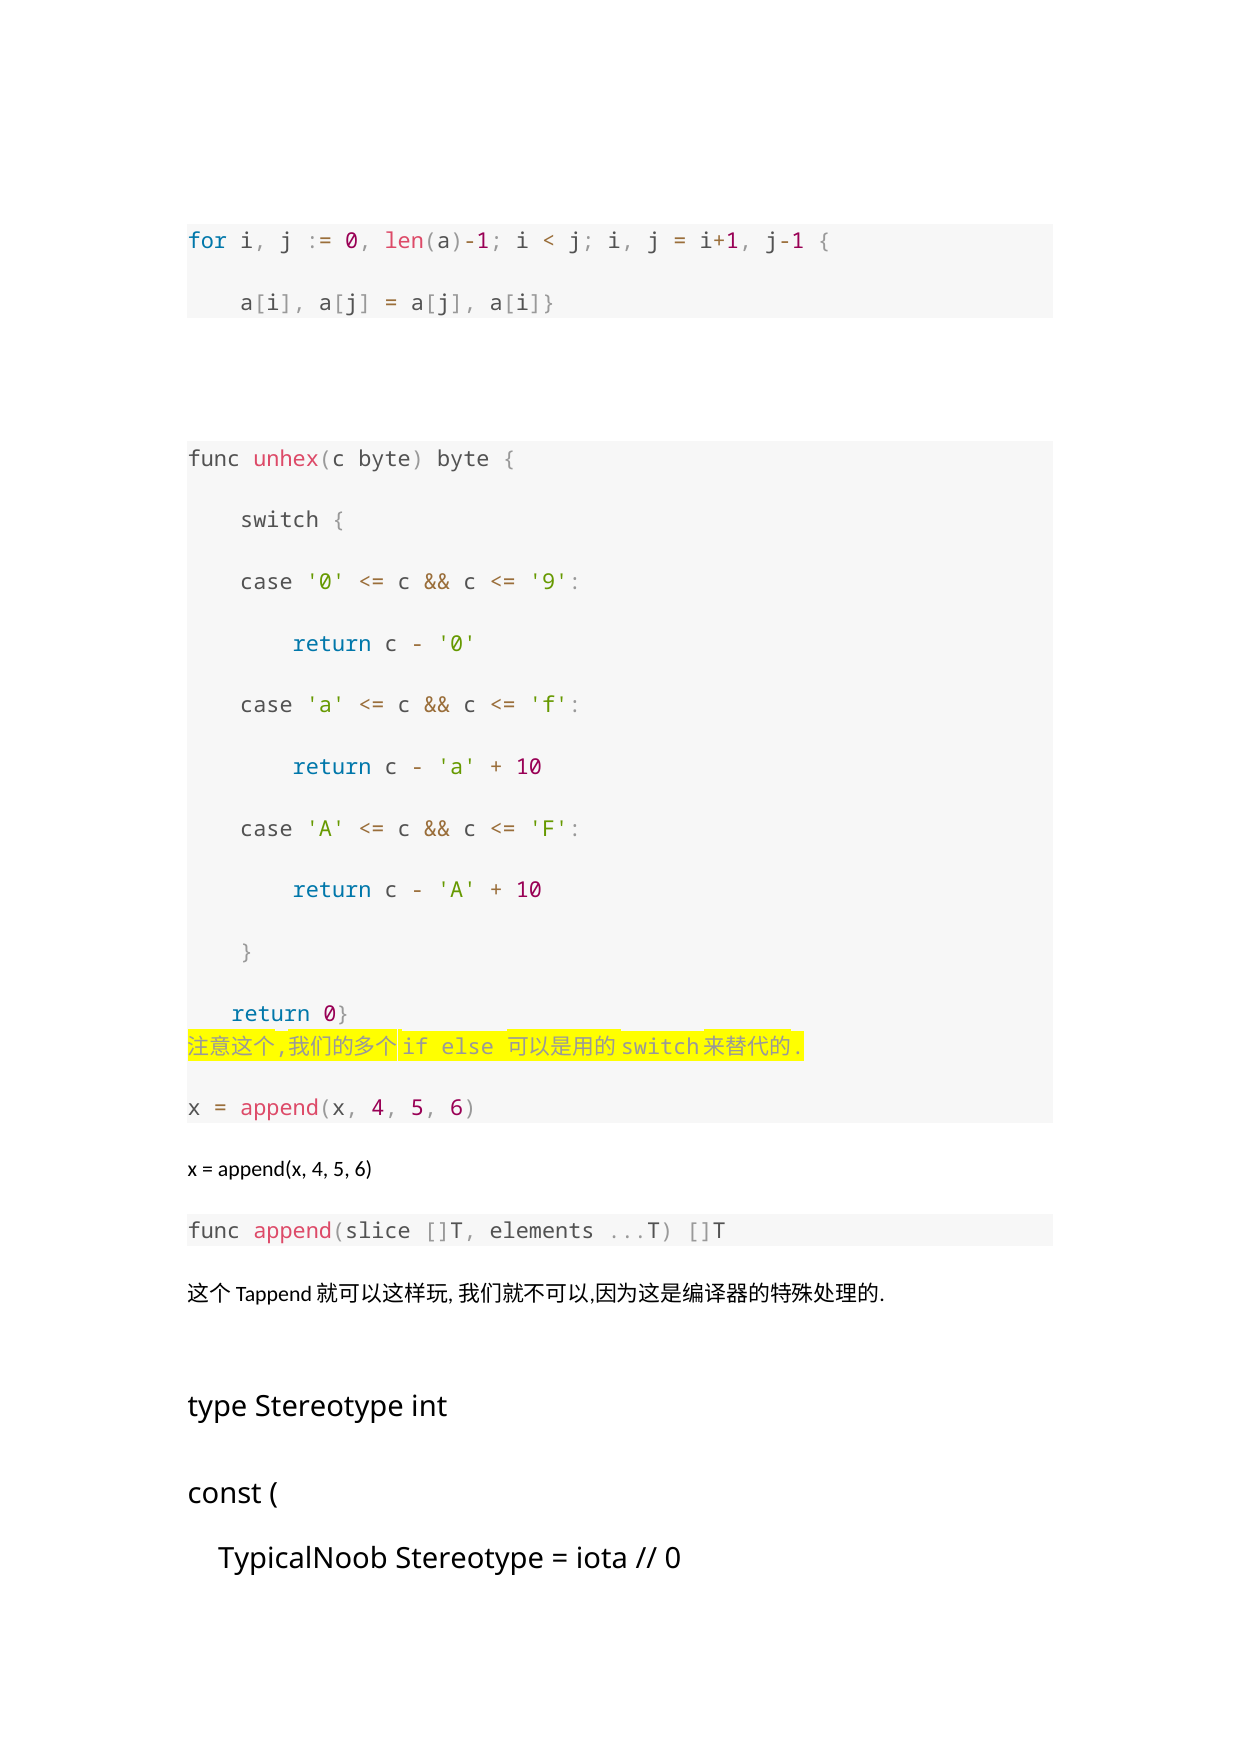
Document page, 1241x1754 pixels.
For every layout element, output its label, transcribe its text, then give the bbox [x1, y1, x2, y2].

text return c - '0' [187, 626, 1053, 659]
text } [187, 934, 1053, 967]
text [187, 1460, 1053, 1590]
text func unhex(c byte) byte { [187, 441, 1053, 474]
text return c - 'a' + 10 [187, 749, 1053, 782]
text return c - 'A' + 10 [187, 873, 1053, 905]
text x = append(x, 4, 5, 6) [187, 1090, 1053, 1123]
text type Stereotype int [187, 1373, 1053, 1438]
text for i, j := 0, len(a)-1; i < j; i, j = i+1, j-1 { [187, 224, 1053, 256]
text 这个Tappend就可以这样玩, 我们就不可以,因为这是编译器的特殊处理的. [187, 1275, 1053, 1308]
text case '0' <= c && c <= '9': [187, 564, 1053, 597]
text x = append(x, 4, 5, 6) [187, 1152, 1053, 1184]
text switch { [187, 503, 1053, 535]
text case 'a' <= c && c <= 'f': [187, 688, 1053, 720]
text func append(slice []T, elements ...T) []T [187, 1214, 1053, 1246]
text case 'A' <= c && c <= 'F': [187, 811, 1053, 844]
text a[i], a[j] = a[j], a[i]} [187, 285, 1053, 318]
text return 0} 注意这个,我们的多个if else 可以是用的switch来替代的. [187, 996, 1053, 1061]
